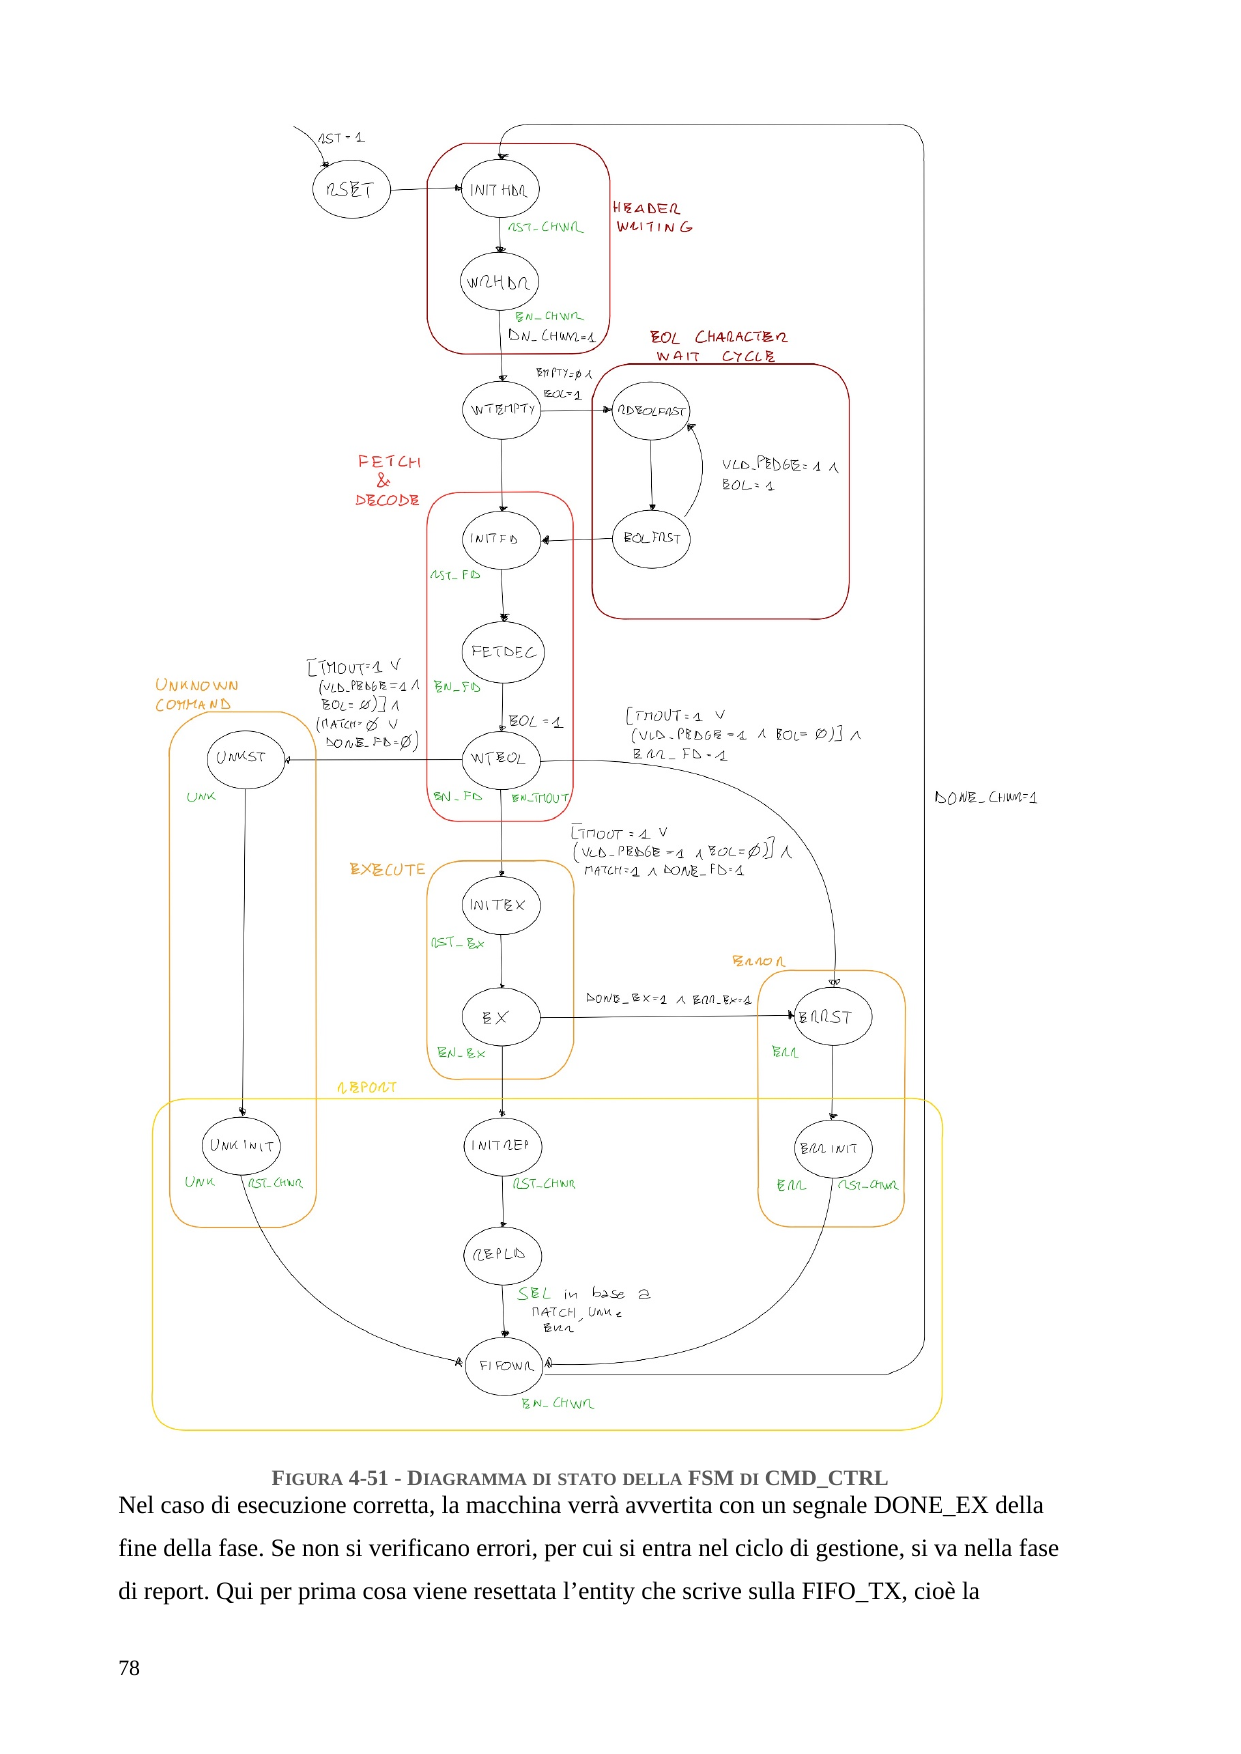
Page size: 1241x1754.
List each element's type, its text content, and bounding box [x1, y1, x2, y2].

picture [119, 107, 1065, 1445]
